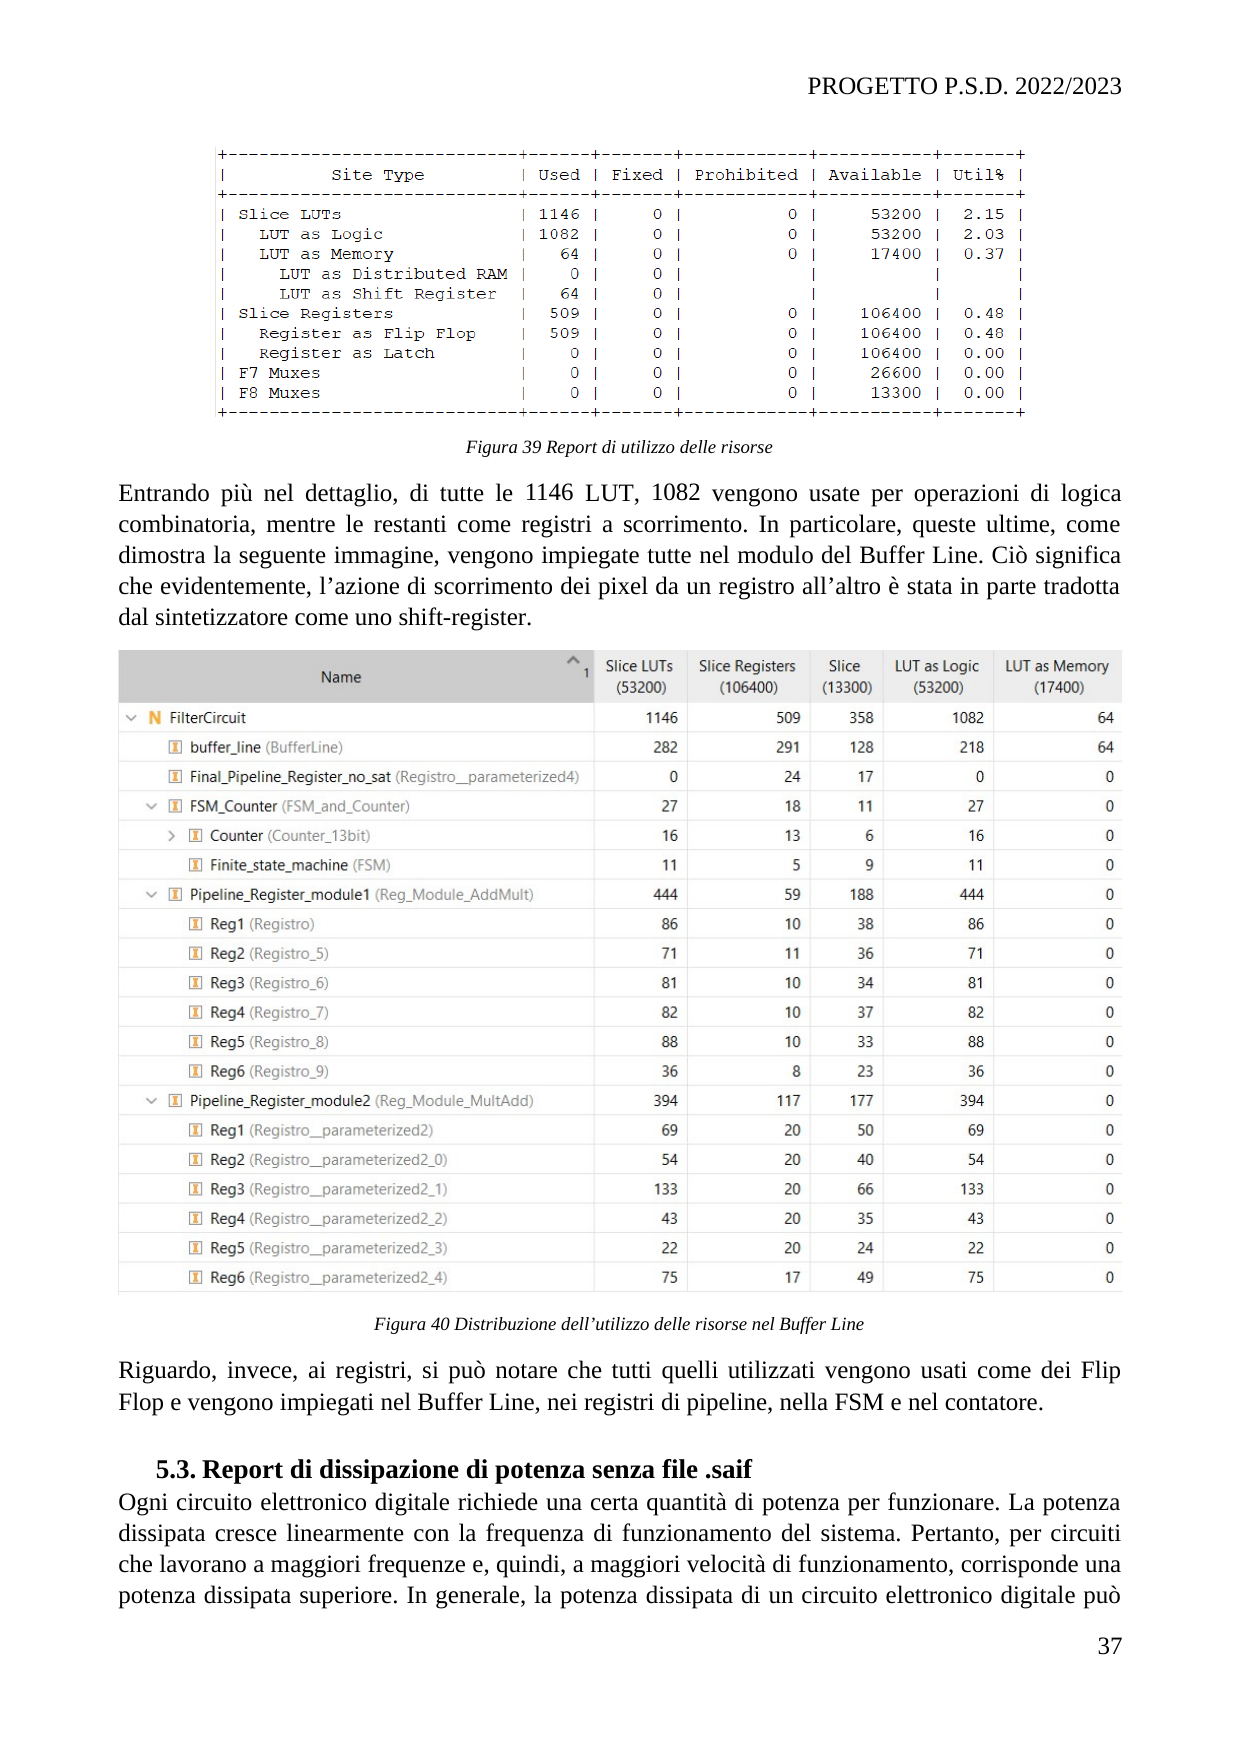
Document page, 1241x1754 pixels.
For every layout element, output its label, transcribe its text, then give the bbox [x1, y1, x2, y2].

text Figura 40 Distribuzione dell’utilizzo delle risorse nel Buffer Line [118, 1313, 1122, 1335]
text Entrando più nel dettaglio, di tutte le LUT, vengono usate per operazioni di logica combinatoria, mentre le restanti come registri a scorrimento. In particolare, queste ultime, come dimostra la seguente immagine, vengono impiegate tutte nel modulo del Buffer Line. Ciò significa che evidentemente, l’azione di scorrimento dei pixel da un registro all’altro è stata in parte tradotta dal sintetizzatore come uno shift-register. [118, 478, 1122, 631]
picture [215, 147, 1026, 417]
text Figura 39 Report di utilizzo delle risorse [118, 436, 1122, 457]
picture [118, 650, 1123, 1295]
text Riguardo, invece, ai registri, si può notare che tutti quelli utilizzati vengono usati come dei Flip Flop e vengono impiegati nel Buffer Line, nei registri di pipeline, nella FSM e nel contatore. [118, 1356, 1122, 1415]
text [118, 1487, 1122, 1609]
subtitle Report di dissipazione di potenza senza file .saif [156, 1453, 1122, 1485]
